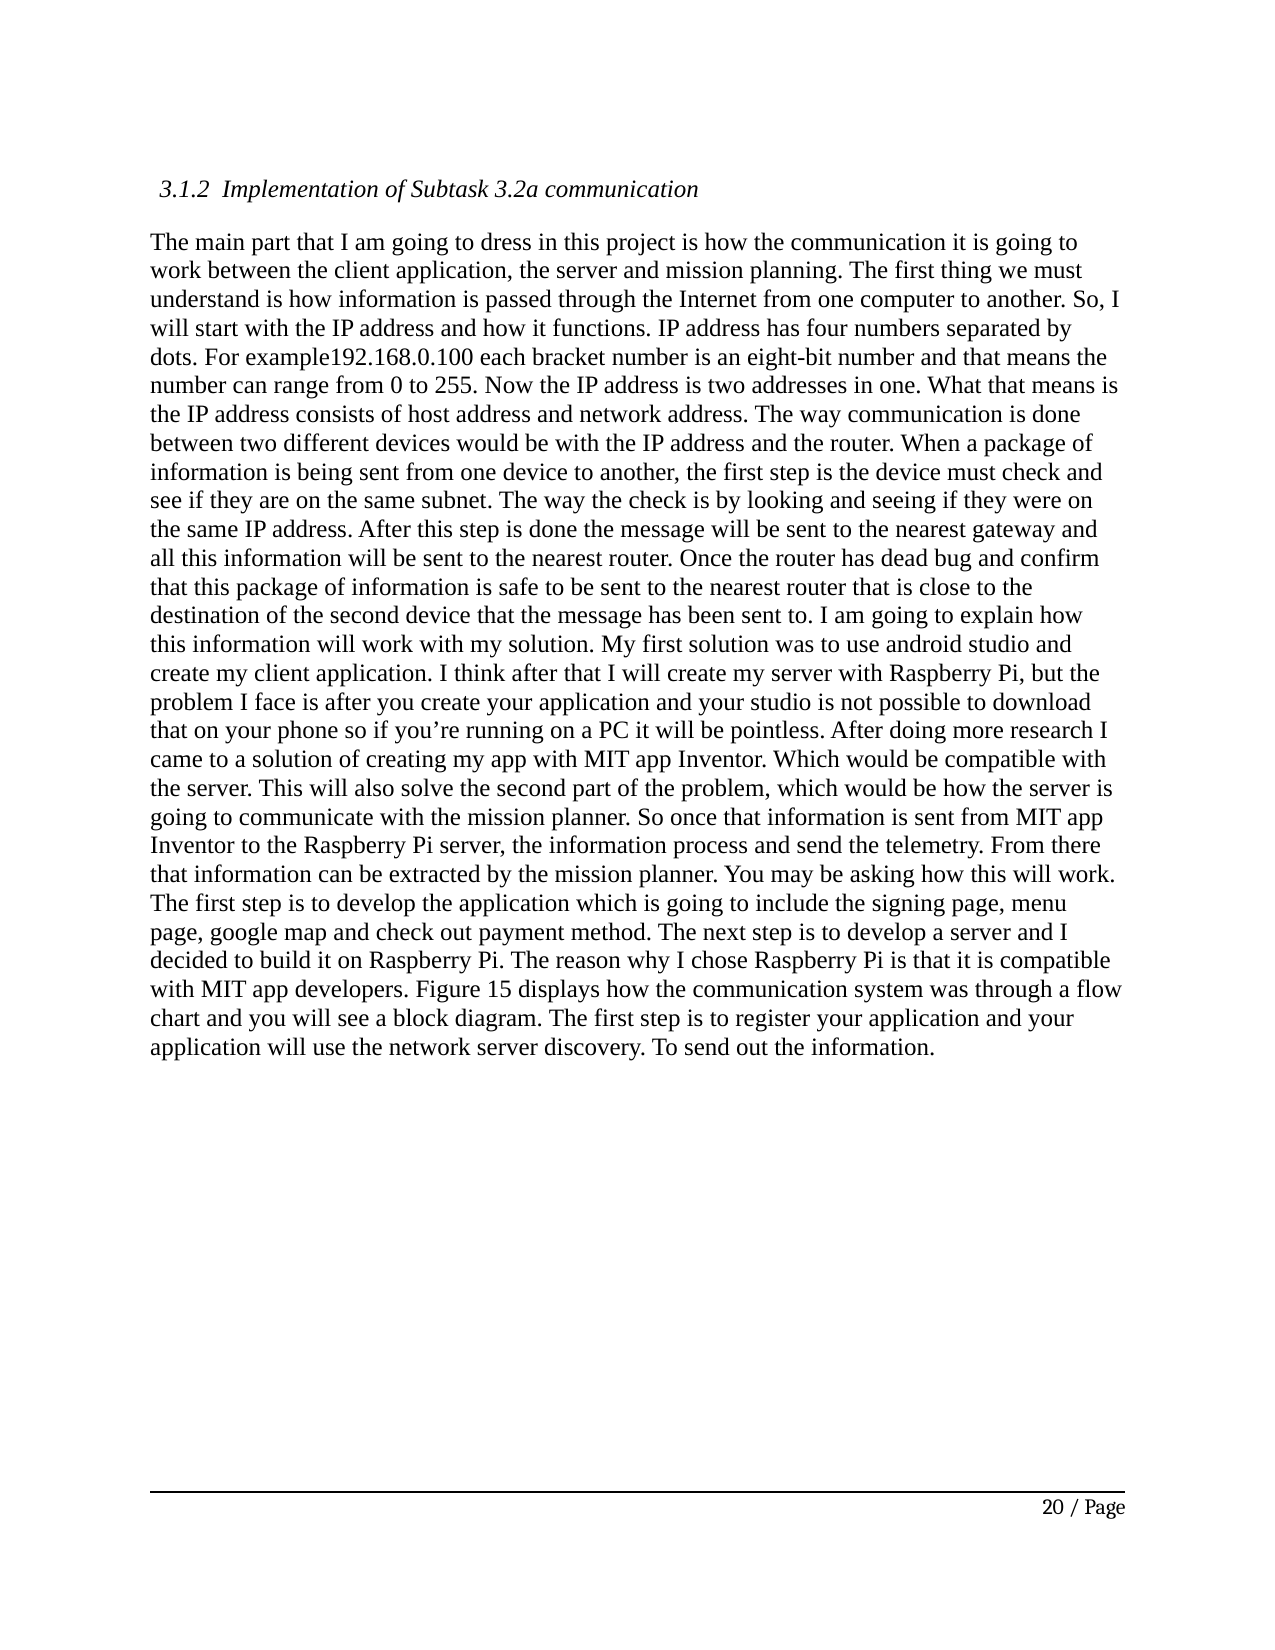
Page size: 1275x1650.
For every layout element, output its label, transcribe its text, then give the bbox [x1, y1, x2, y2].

subtitle 3.1.2 Implementation of Subtask 3.2a communication [159, 174, 1125, 203]
text The main part that I am going to dress in this project is how the communication it is going to work between the client application, the server and mission planning. The first thing we must understand is how information is passed through the Internet from one computer to another. So, I will start with the IP address and how it functions. IP address has four numbers separated by dots. For example192.168.0.100 each bracket number is an eight-bit number and that means the number can range from 0 to 255. Now the IP address is two addresses in one. What that means is the IP address consists of host address and network address. The way communication is done between two different devices would be with the IP address and the router. When a package of information is being sent from one device to another, the first step is the device must check and see if they are on the same subnet. The way the check is by looking and seeing if they were on the same IP address. After this step is done the message will be sent to the nearest gateway and all this information will be sent to the nearest router. Once the router has dead bug and confirm that this package of information is safe to be sent to the nearest router that is close to the destination of the second device that the message has been sent to. I am going to explain how this information will work with my solution. My first solution was to use android studio and create my client application. I think after that I will create my server with Raspberry Pi, but the problem I face is after you create your application and your studio is not possible to download that on your phone so if you’re running on a PC it will be pointless. After doing more research I came to a solution of creating my app with MIT app Inventor. Which would be compatible with the server. This will also solve the second part of the problem, which would be how the server is going to communicate with the mission planner. So once that information is sent from MIT app Inventor to the Raspberry Pi server, the information process and send the telemetry. From there that information can be extracted by the mission planner. You may be asking how this will work. The first step is to develop the application which is going to include the signing page, menu page, google map and check out payment method. The next step is to develop a server and I decided to build it on Raspberry Pi. The reason why I chose Raspberry Pi is that it is compatible with MIT app developers. Figure 15 displays how the communication system was through a flow chart and you will see a block diagram. The first step is to register your application and your application will use the network server discovery. To send out the information. [150, 227, 1125, 1061]
